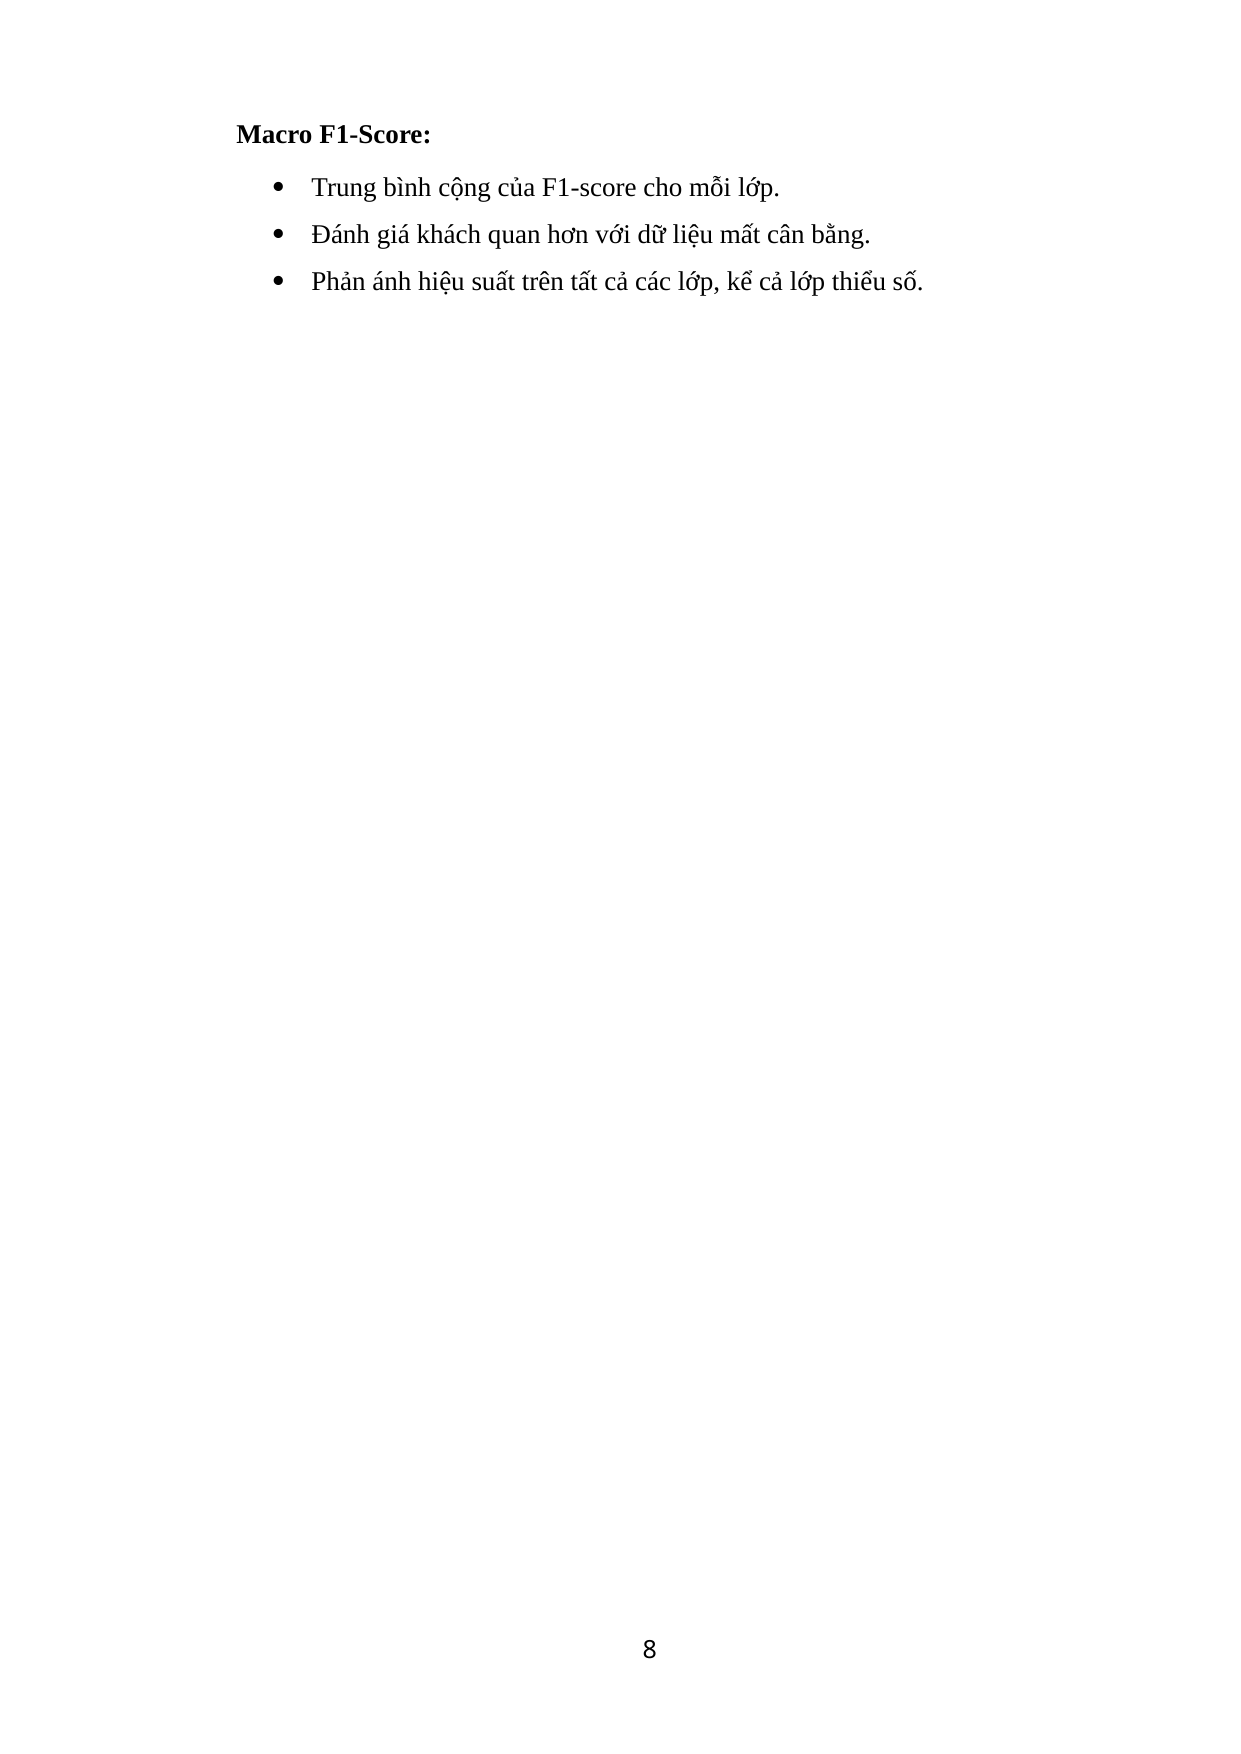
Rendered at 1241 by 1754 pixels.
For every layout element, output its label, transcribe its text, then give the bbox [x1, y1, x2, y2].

list Trung bình cộng của F1-score cho mỗi lớp. [274, 171, 1122, 202]
list Phản ánh hiệu suất trên tất cả các lớp, kể cả lớp thiểu số. [274, 265, 1122, 296]
list Đánh giá khách quan hơn với dữ liệu mất cân bằng. [274, 218, 1122, 249]
text Macro F1-Score: [177, 118, 1122, 149]
